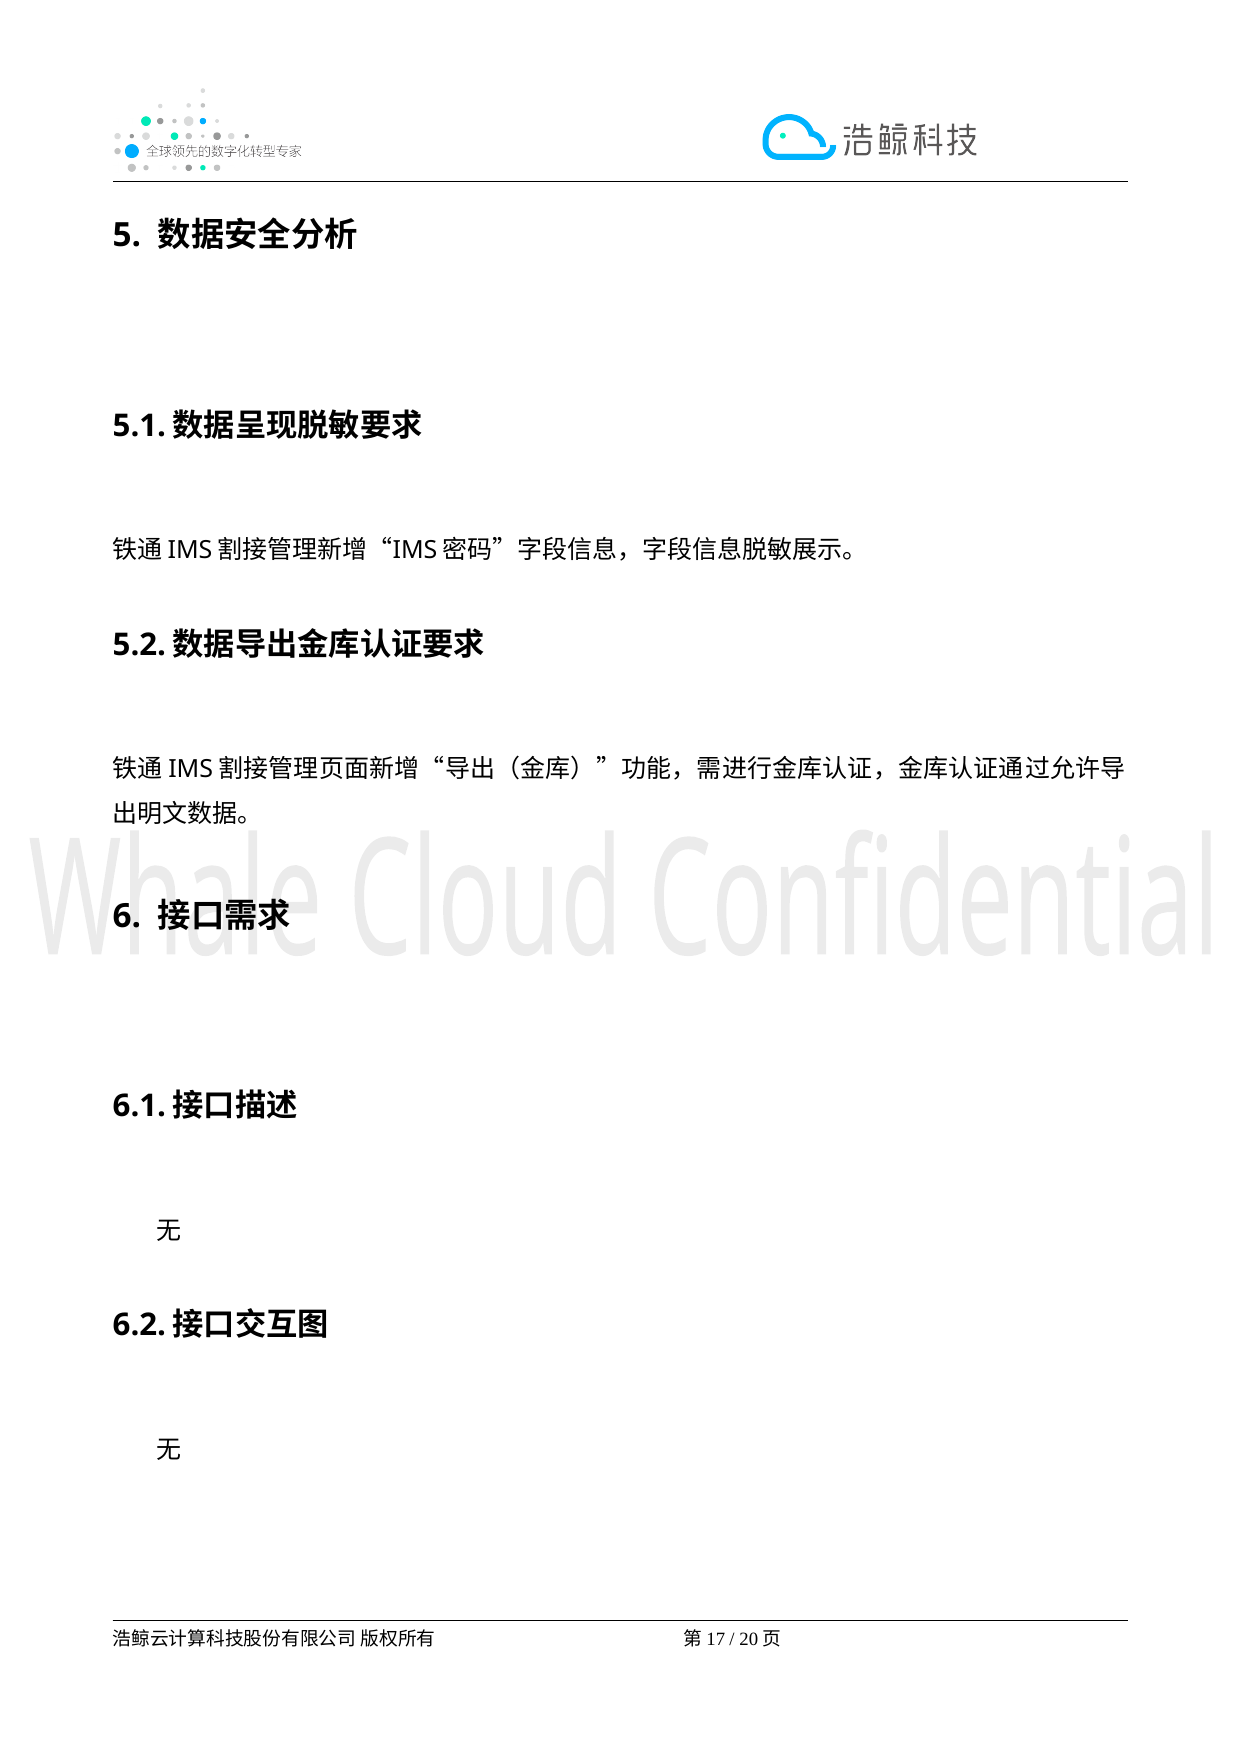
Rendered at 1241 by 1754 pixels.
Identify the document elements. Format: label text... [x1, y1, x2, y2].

list 铁通IMS割接管理新增“IMS密码”字段信息，字段信息脱敏展示。 [112, 526, 1128, 570]
text 无 [112, 1426, 1128, 1470]
list 铁通IMS割接管理页面新增“导出（金库）”功能，需进行金库认证，金库认证通过允许导出明文数据。 [112, 745, 1128, 833]
subtitle 接口描述 [112, 1059, 1128, 1147]
subtitle 接口交互图 [112, 1278, 1128, 1366]
picture [112, 88, 302, 173]
subtitle 数据导出金库认证要求 [112, 597, 1128, 685]
subtitle 数据安全分析 [112, 188, 1128, 276]
picture [729, 111, 978, 179]
subtitle 接口需求 [112, 869, 1128, 957]
subtitle 数据呈现脱敏要求 [112, 378, 1128, 466]
text 无 [112, 1207, 1128, 1251]
